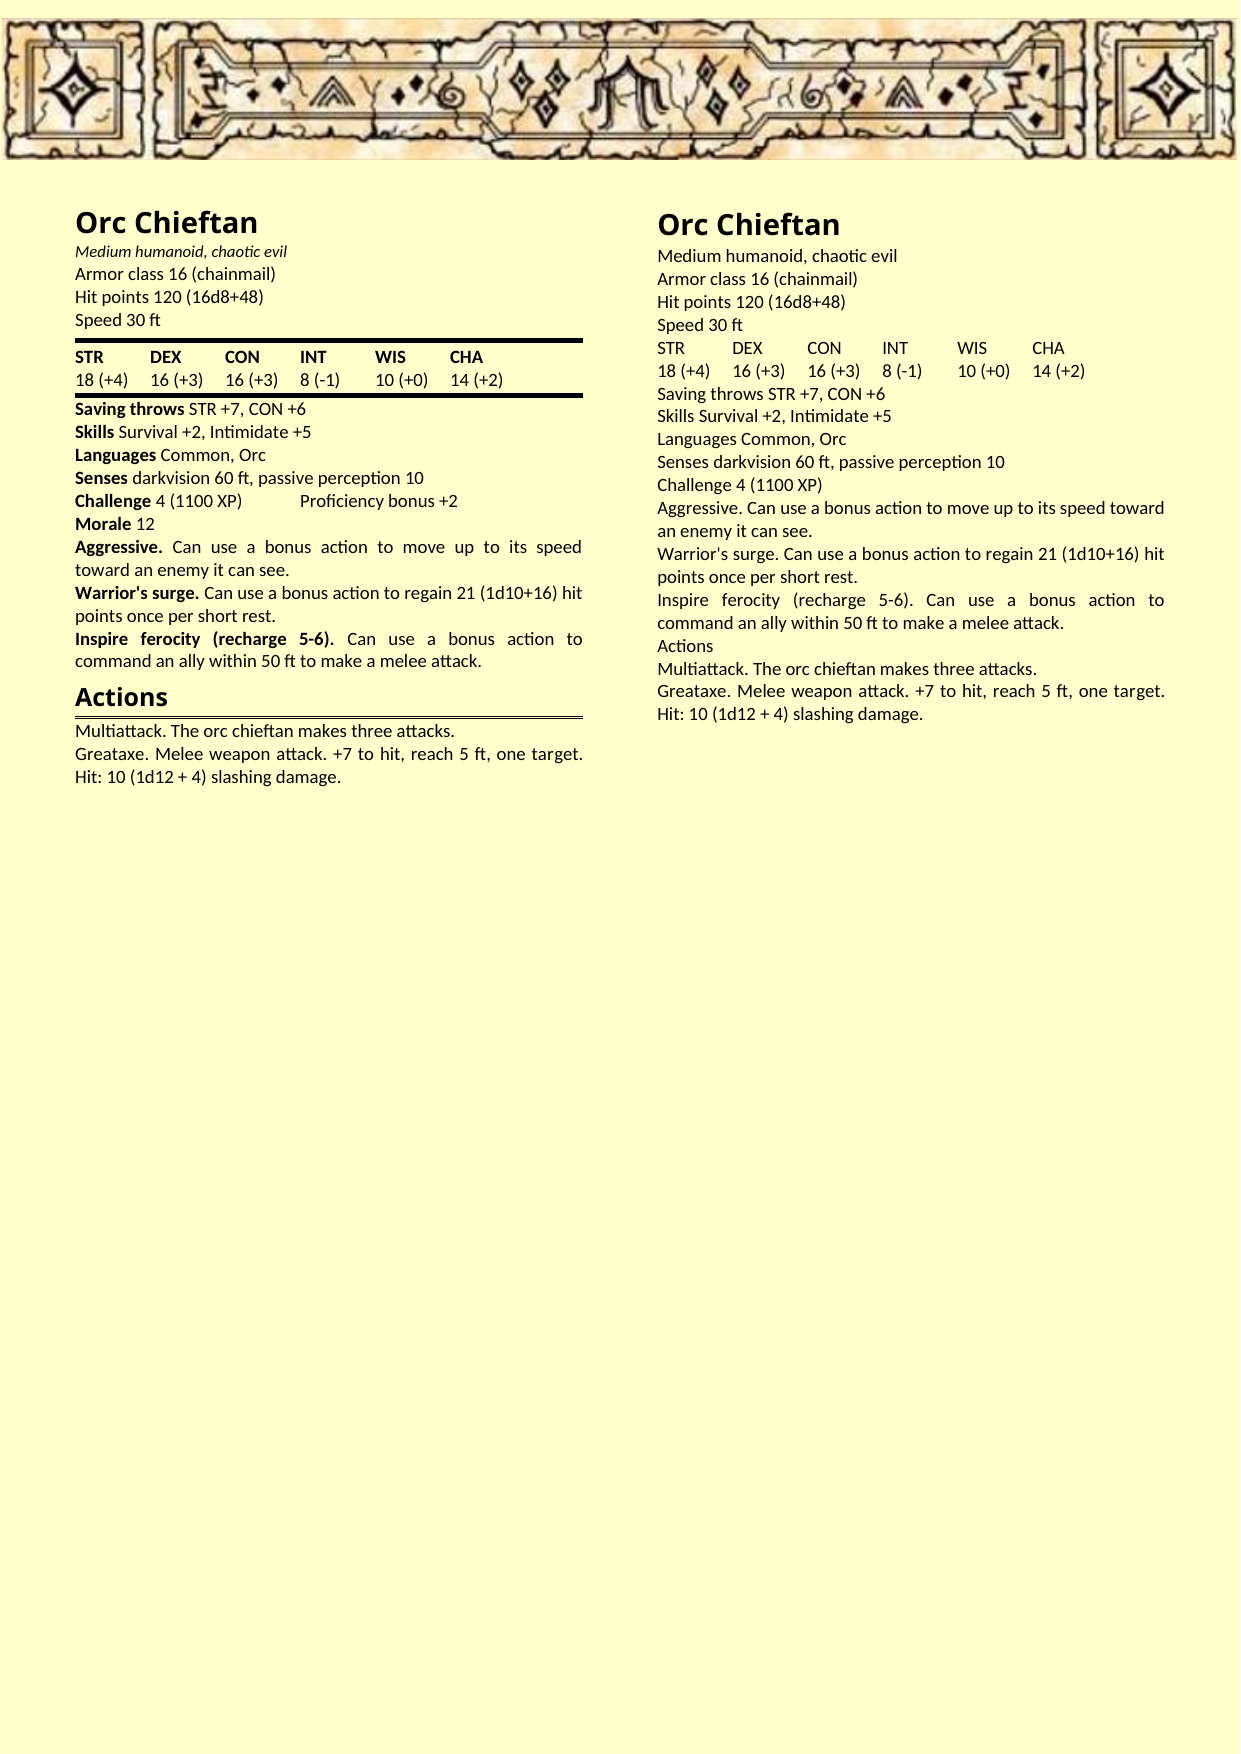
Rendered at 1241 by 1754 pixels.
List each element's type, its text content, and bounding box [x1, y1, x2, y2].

title Orc Chieftan [657, 204, 1165, 244]
text Senses darkvision 60 ft, passive perception 10 [657, 451, 1165, 473]
text Skills Survival +2, Intimidate +5 [75, 421, 583, 443]
text Actions [657, 634, 1165, 657]
text Saving throws STR +7, CON +6 [657, 382, 1165, 405]
text Multiattack. The orc chieftan makes three attacks. [657, 657, 1165, 680]
text Greataxe. Melee weapon attack. +7 to hit, reach 5 ft, one tar­get. Hit: 10 (1d12 + 4) slashing damage. [75, 742, 583, 788]
text Warrior's surge. Can use a bonus action to regain 21 (1d10+16) hit points once per short rest. [657, 542, 1165, 588]
text Warrior's surge. Can use a bonus action to regain 21 (1d10+16) hit points once per short rest. [75, 581, 583, 627]
text Speed 30 ft [75, 308, 583, 331]
text Morale 12 [75, 512, 583, 535]
text Medium humanoid, chaotic evil [75, 242, 583, 262]
text Hit points 120 (16d8+48) [657, 290, 1165, 313]
text Senses darkvision 60 ft, passive perception 10 [75, 466, 583, 489]
text Aggressive. Can use a bonus action to move up to its speed toward an enemy it can see. [657, 496, 1165, 542]
title Orc Chieftan [75, 202, 583, 242]
text 18 (+4) 16 (+3) 16 (+3) 8 (-1) 10 (+0) 14 (+2) [657, 359, 1165, 382]
text Aggressive. Can use a bonus action to move up to its speed toward an enemy it can see. [75, 535, 583, 581]
text Speed 30 ft [657, 313, 1165, 336]
text Inspire ferocity (recharge 5-6). Can use a bonus action to command an ally within 50 ft to make a melee attack. [75, 627, 583, 673]
text Challenge 4 (1100 XP) Proficiency bonus +2 [75, 489, 583, 512]
text STR DEX CON INT WIS CHA [657, 336, 1165, 359]
text Challenge 4 (1100 XP) [657, 473, 1165, 496]
picture [0, 18, 1236, 159]
text Hit points 120 (16d8+48) [75, 285, 583, 308]
text Inspire ferocity (recharge 5-6). Can use a bonus action to command an ally within 50 ft to make a melee attack. [657, 588, 1165, 634]
text STR DEX CON INT WIS CHA [75, 343, 583, 368]
text Actions [75, 680, 583, 716]
text Armor class 16 (chainmail) [657, 267, 1165, 290]
text Multiattack. The orc chieftan makes three attacks. [75, 719, 583, 742]
text Medium humanoid, chaotic evil [657, 244, 1165, 267]
text Languages Common, Orc [657, 428, 1165, 451]
text Saving throws STR +7, CON +6 [75, 398, 583, 421]
text Greataxe. Melee weapon attack. +7 to hit, reach 5 ft, one tar­get. Hit: 10 (1d12 + 4) slashing damage. [657, 680, 1165, 726]
text Armor class 16 (chainmail) [75, 262, 583, 285]
text Languages Common, Orc [75, 443, 583, 466]
text Skills Survival +2, Intimidate +5 [657, 405, 1165, 428]
text 18 (+4) 16 (+3) 16 (+3) 8 (-1) 10 (+0) 14 (+2) [75, 368, 583, 393]
